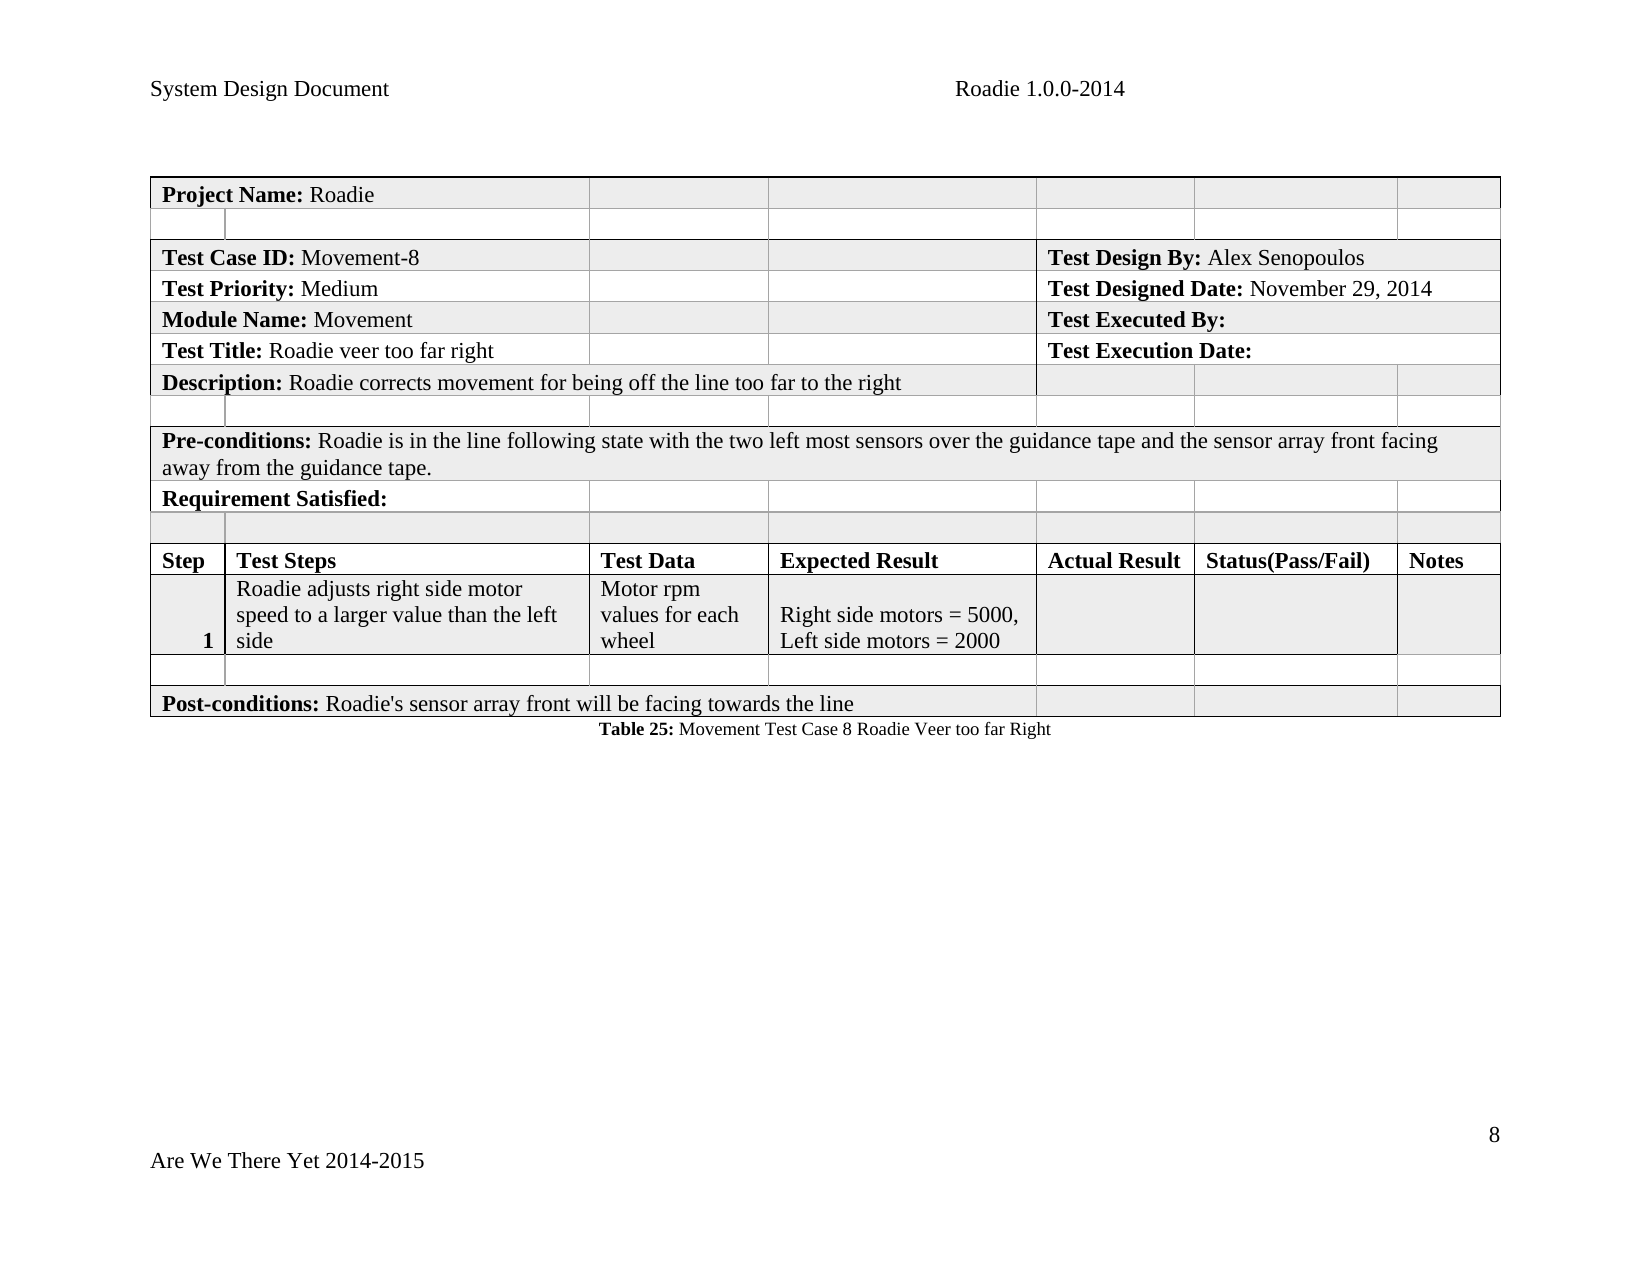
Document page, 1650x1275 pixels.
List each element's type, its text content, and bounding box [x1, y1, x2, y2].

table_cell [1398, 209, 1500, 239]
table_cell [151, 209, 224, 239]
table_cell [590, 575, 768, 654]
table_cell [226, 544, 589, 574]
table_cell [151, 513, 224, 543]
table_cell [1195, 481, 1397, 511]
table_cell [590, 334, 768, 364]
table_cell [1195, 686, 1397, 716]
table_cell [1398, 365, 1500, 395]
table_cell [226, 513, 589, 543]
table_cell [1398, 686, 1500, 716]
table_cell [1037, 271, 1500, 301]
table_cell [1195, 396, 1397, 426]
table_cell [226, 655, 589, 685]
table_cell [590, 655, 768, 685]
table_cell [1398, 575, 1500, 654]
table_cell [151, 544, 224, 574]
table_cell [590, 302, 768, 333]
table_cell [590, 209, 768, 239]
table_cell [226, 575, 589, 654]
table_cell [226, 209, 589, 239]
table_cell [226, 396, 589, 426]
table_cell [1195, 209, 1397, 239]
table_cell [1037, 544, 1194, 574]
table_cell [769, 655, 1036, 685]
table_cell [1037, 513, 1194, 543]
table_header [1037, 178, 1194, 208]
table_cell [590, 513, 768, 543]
text Table 25: Movement Test Case 8 Roadie Veer too far Right [150, 717, 1500, 739]
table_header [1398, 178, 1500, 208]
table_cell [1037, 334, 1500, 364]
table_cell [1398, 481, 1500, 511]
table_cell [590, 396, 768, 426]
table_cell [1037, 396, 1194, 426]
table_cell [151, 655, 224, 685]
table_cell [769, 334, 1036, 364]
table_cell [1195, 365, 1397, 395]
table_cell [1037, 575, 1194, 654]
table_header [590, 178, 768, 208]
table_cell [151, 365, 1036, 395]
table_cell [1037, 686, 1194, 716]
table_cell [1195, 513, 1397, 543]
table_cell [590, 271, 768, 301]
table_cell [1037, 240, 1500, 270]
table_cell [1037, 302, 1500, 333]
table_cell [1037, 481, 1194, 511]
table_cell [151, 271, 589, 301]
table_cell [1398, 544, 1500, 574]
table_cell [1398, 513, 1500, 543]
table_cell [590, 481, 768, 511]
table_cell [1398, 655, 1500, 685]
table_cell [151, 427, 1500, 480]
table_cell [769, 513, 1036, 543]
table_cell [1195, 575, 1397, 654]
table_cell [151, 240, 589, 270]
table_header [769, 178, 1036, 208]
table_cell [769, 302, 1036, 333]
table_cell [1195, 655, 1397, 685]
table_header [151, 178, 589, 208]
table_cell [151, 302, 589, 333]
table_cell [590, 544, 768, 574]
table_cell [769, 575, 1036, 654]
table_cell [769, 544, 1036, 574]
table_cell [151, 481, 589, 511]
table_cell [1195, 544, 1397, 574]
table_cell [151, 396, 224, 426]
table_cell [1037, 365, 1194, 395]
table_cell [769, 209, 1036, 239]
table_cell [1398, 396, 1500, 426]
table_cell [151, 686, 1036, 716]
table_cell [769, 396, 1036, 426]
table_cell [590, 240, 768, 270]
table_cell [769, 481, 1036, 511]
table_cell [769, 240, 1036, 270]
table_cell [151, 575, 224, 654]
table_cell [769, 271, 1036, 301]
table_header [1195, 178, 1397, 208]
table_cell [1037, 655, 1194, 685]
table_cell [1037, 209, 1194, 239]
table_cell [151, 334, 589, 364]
